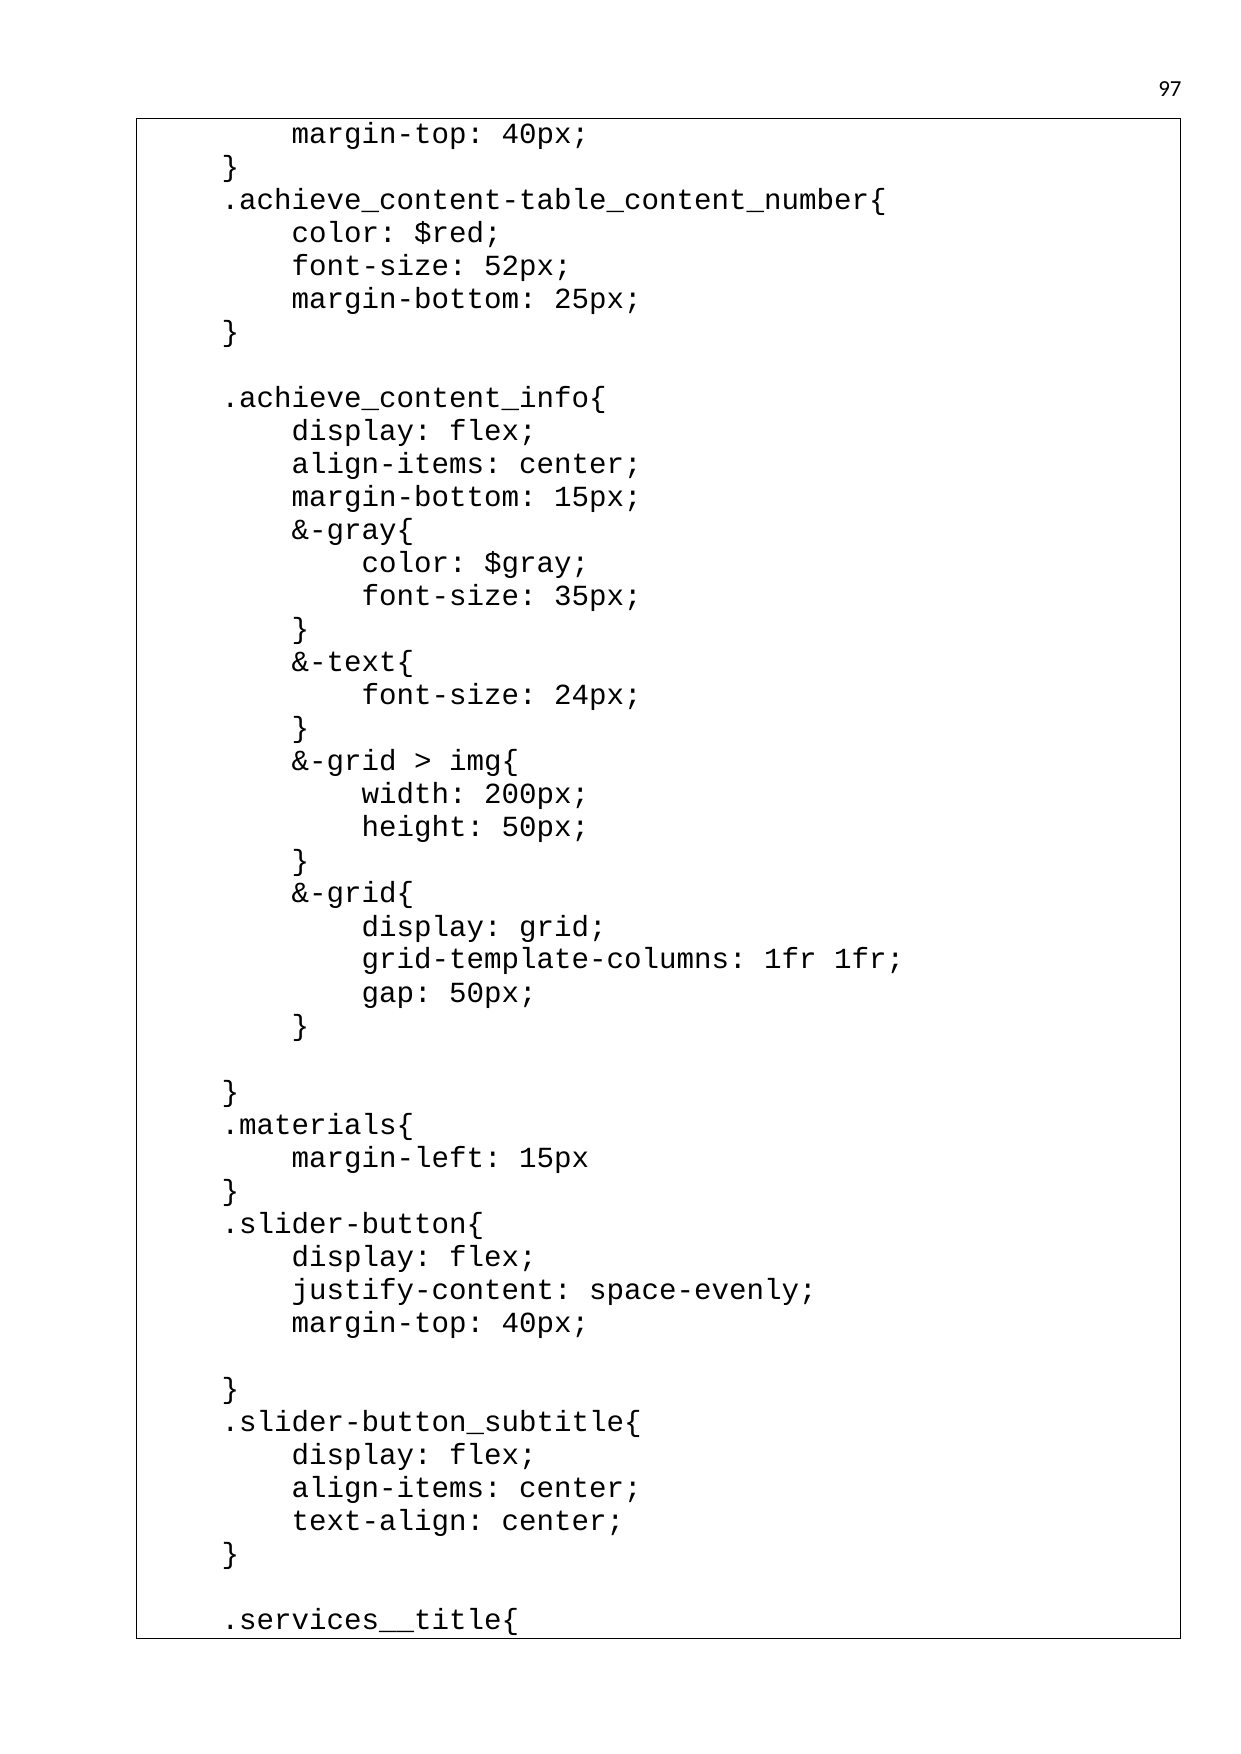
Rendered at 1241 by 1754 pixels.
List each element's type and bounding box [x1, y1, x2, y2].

table_header [137, 119, 1180, 1638]
